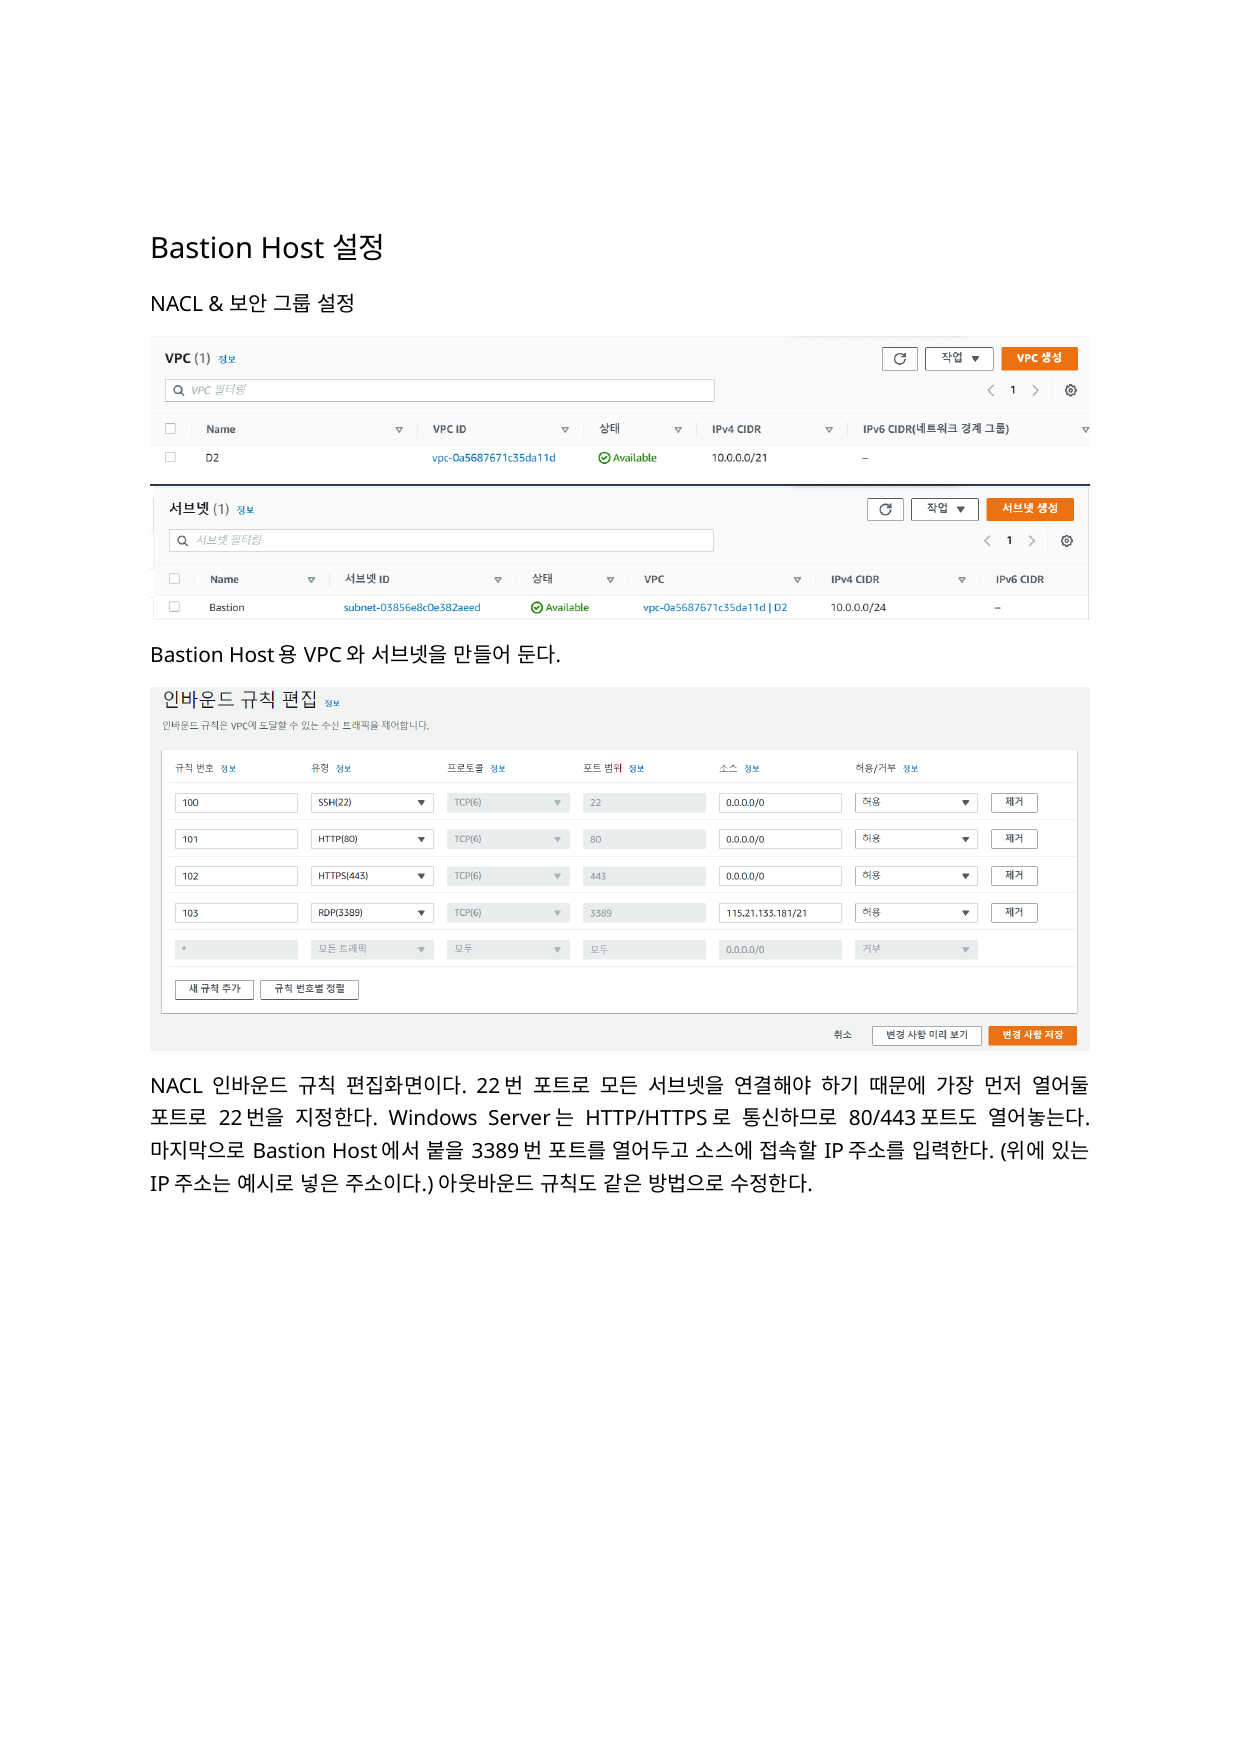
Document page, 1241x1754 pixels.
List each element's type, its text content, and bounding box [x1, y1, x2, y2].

subtitle NACL & 보안 그룹 설정 [150, 287, 1090, 317]
picture [150, 484, 1091, 620]
picture [150, 687, 1091, 1051]
subtitle Bastion Host 설정 [150, 224, 1090, 267]
text NACL 인바운드 규칙 편집화면이다. 22번 포트로 모든 서브넷을 연결해야 하기 때문에 가장 먼저 열어둘 포트로 22번을 지정한다. Windows Server는 HTTP/HTTPS로 통신하므로 80/443포트도 열어놓는다. 마지막으로 Bastion Host에서 붙을 3389번 포트를 열어두고 소스에 접속할 IP주소를 입력한다. (위에 있는 IP주소는 예시로 넣은 주소이다.) 아웃바운드 규칙도 같은 방법으로 수정한다. [150, 1069, 1090, 1197]
picture [150, 336, 1091, 466]
text Bastion Host용 VPC와 서브넷을 만들어 둔다. [150, 638, 1090, 669]
